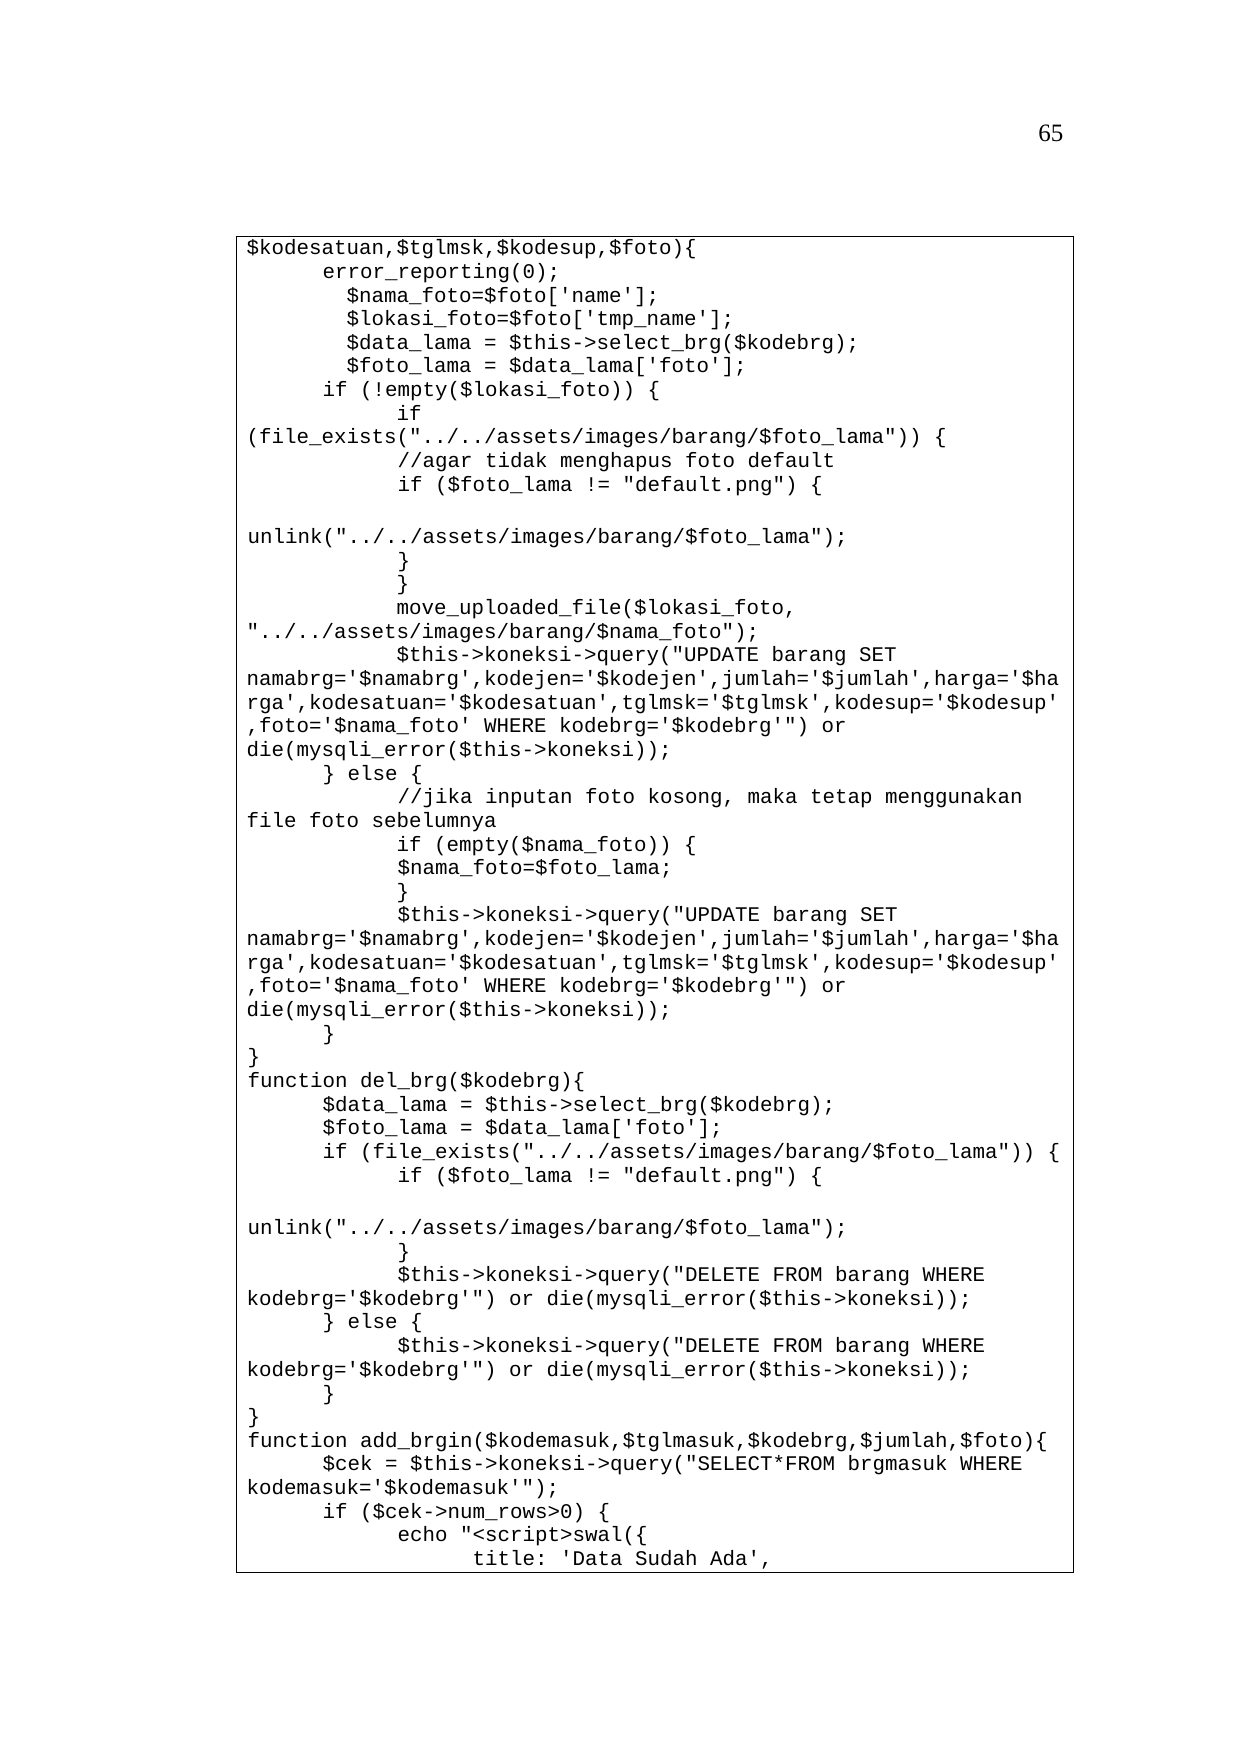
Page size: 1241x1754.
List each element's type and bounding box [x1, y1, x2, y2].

table_header [237, 237, 1073, 1572]
